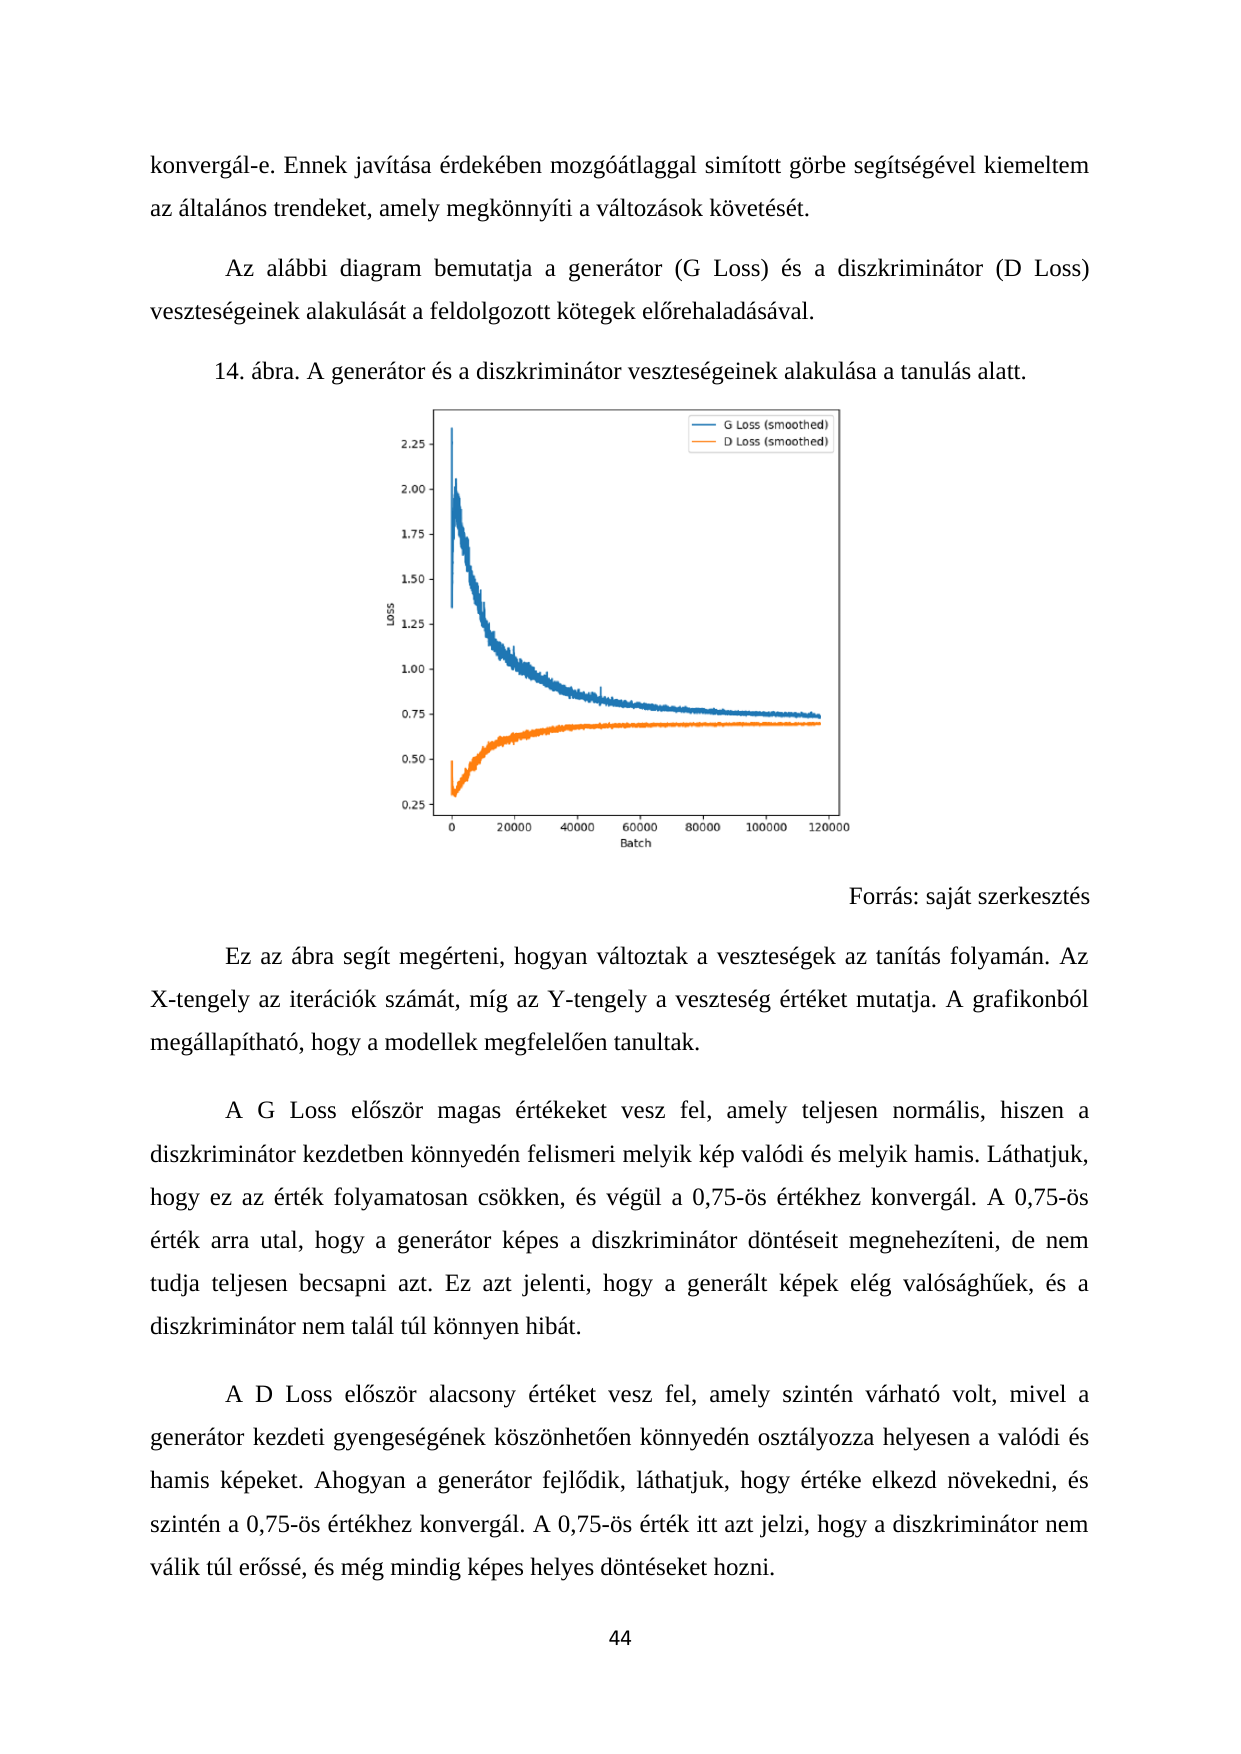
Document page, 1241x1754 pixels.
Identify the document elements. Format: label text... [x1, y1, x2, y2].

text Forrás: saját szerkesztés [150, 881, 1090, 910]
text A D Loss először alacsony értéket vesz fel, amely szintén várható volt, mivel a generátor kezdeti gyengeségének köszönhetően könnyedén osztályozza helyesen a valódi és hamis képeket. Ahogyan a generátor fejlődik, láthatjuk, hogy értéke elkezd növekedni, és szintén a 0,75-ös értékhez konvergál. A 0,75-ös érték itt azt jelzi, hogy a diszkriminátor nem válik túl erőssé, és még mindig képes helyes döntéseket hozni. [150, 1379, 1090, 1581]
text A G Loss először magas értékeket vesz fel, amely teljesen normális, hiszen a diszkriminátor kezdetben könnyedén felismeri melyik kép valódi és melyik hamis. Láthatjuk, hogy ez az érték folyamatosan csökken, és végül a 0,75-ös értékhez konvergál. A 0,75-ös érték arra utal, hogy a generátor képes a diszkriminátor döntéseit megnehezíteni, de nem tudja teljesen becsapni azt. Ez azt jelenti, hogy a generált képek elég valósághűek, és a diszkriminátor nem talál túl könnyen hibát. [150, 1096, 1090, 1340]
picture [386, 405, 854, 851]
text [150, 150, 1090, 222]
text 14. ábra. A generátor és a diszkriminátor veszteségeinek alakulása a tanulás alatt. [150, 356, 1090, 384]
text Ez az ábra segít megérteni, hogyan változtak a veszteségek az tanítás folyamán. Az X-tengely az iterációk számát, míg az Y-tengely a veszteség értéket mutatja. A grafikonból megállapítható, hogy a modellek megfelelően tanultak. [150, 941, 1090, 1056]
text Az alábbi diagram bemutatja a generátor (G Loss) és a diszkriminátor (D Loss) veszteségeinek alakulását a feldolgozott kötegek előrehaladásával. [150, 253, 1090, 325]
